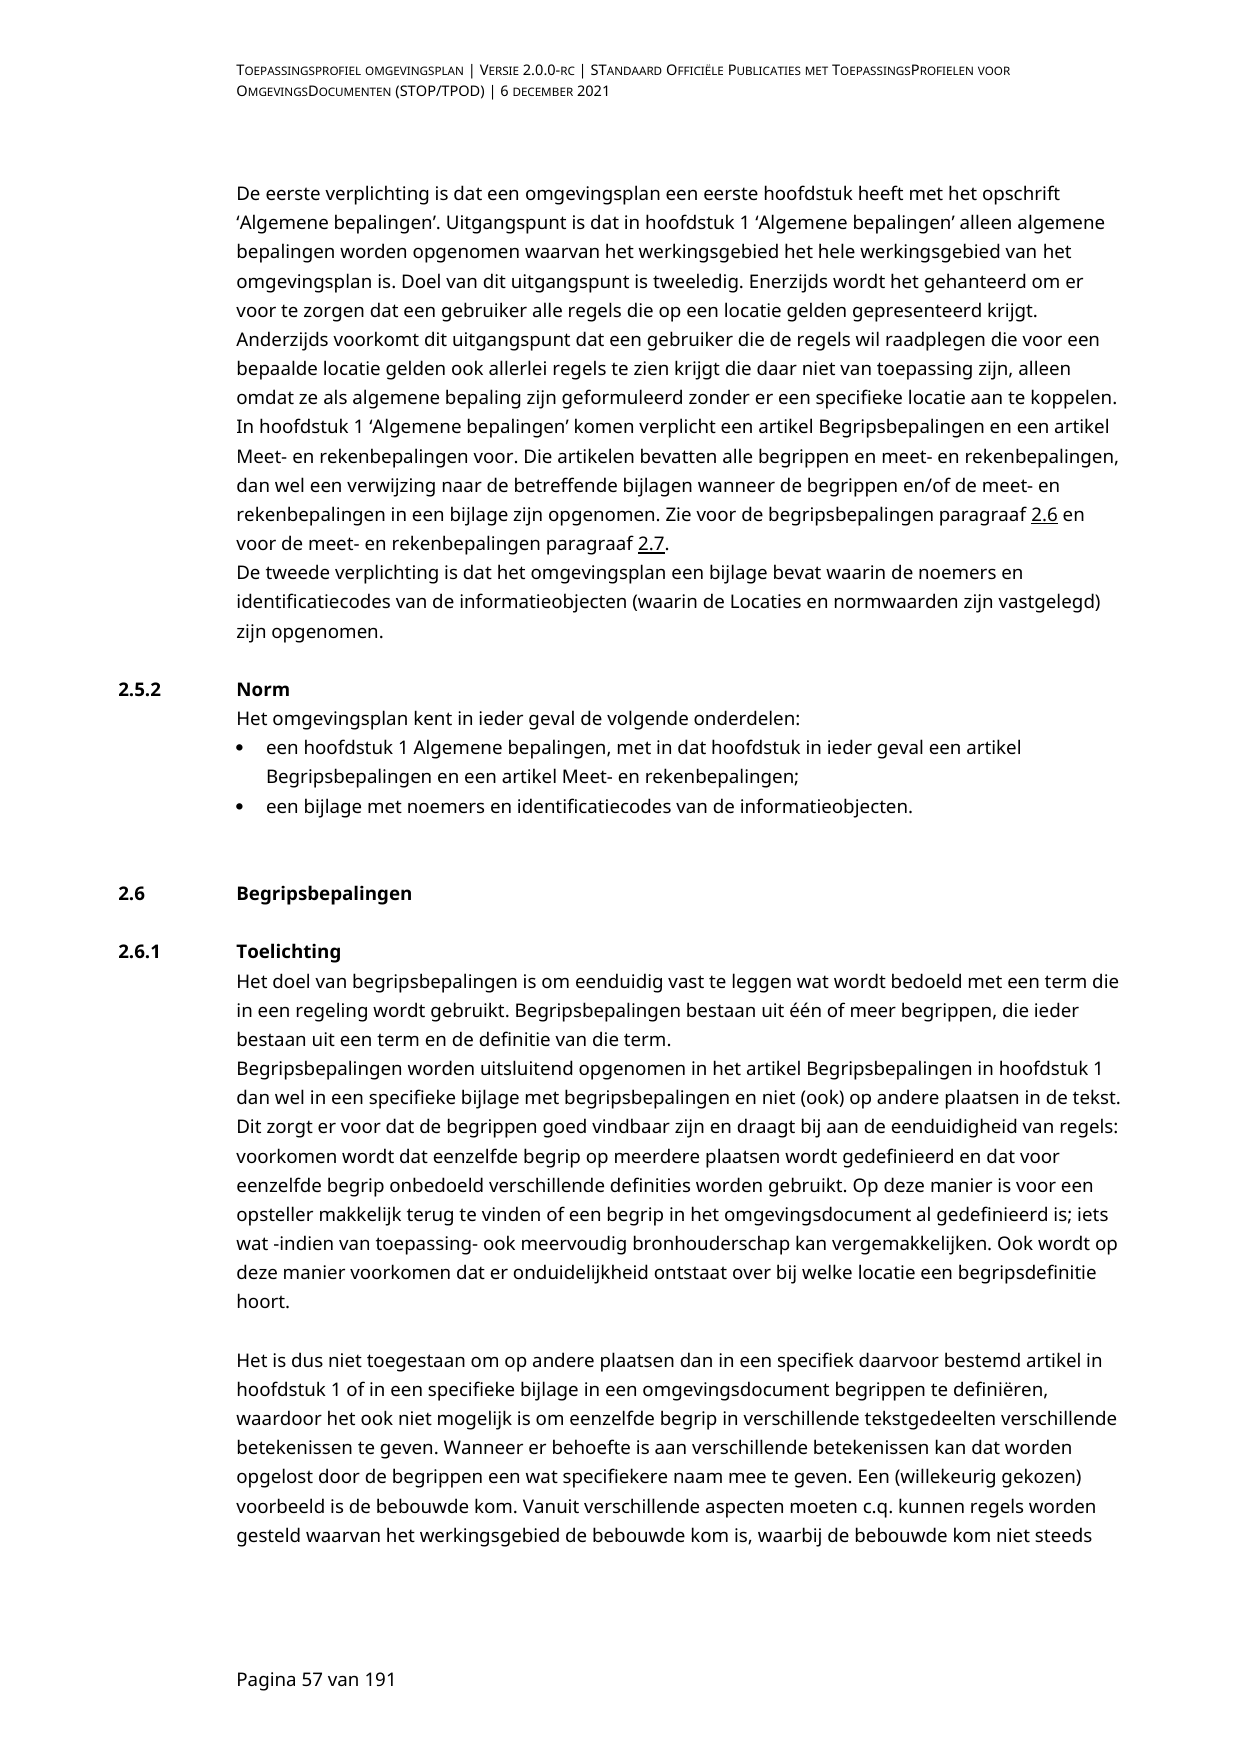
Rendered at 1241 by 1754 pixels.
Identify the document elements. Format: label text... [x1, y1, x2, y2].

text Het doel van begripsbepalingen is om eenduidig vast te leggen wat wordt bedoeld met een term die in een regeling wordt gebruikt. Begripsbepalingen bestaan uit één of meer begrippen, die ieder bestaan uit een term en de definitie van die term. [236, 965, 1122, 1052]
subtitle Begripsbepalingen [118, 877, 1122, 906]
text een hoofdstuk 1 Algemene bepalingen, met in dat hoofdstuk in ieder geval een artikel Begripsbepalingen en een artikel Meet- en rekenbepalingen; [236, 731, 1122, 790]
subtitle Norm [118, 673, 1122, 702]
text een bijlage met noemers en identificatiecodes van de informatieobjecten. [236, 790, 1122, 819]
text De eerste verplichting is dat een omgevingsplan een eerste hoofdstuk heeft met het opschrift ‘Algemene bepalingen’. Uitgangspunt is dat in hoofdstuk 1 ‘Algemene bepalingen’ alleen algemene bepalingen worden opgenomen waarvan het werkingsgebied het hele werkingsgebied van het omgevingsplan is. Doel van dit uitgangspunt is tweeledig. Enerzijds wordt het gehanteerd om er voor te zorgen dat een gebruiker alle regels die op een locatie gelden gepresenteerd krijgt. Anderzijds voorkomt dit uitgangspunt dat een gebruiker die de regels wil raadplegen die voor een bepaalde locatie gelden ook allerlei regels te zien krijgt die daar niet van toepassing zijn, alleen omdat ze als algemene bepaling zijn geformuleerd zonder er een specifieke locatie aan te koppelen. In hoofdstuk 1 ‘Algemene bepalingen’ komen verplicht een artikel Begripsbepalingen en een artikel Meet- en rekenbepalingen voor. Die artikelen bevatten alle begrippen en meet- en rekenbepalingen, dan wel een verwijzing naar de betreffende bijlagen wanneer de begrippen en/of de meet- en rekenbepalingen in een bijlage zijn opgenomen. Zie voor de begripsbepalingen paragraaf 5.6 en voor de meet- en rekenbepalingen paragraaf 5.7. [236, 177, 1122, 556]
text Begripsbepalingen worden uitsluitend opgenomen in het artikel Begripsbepalingen in hoofdstuk 1 dan wel in een specifieke bijlage met begripsbepalingen en niet (ook) op andere plaatsen in de tekst. Dit zorgt er voor dat de begrippen goed vindbaar zijn en draagt bij aan de eenduidigheid van regels: voorkomen wordt dat eenzelfde begrip op meerdere plaatsen wordt gedefinieerd en dat voor eenzelfde begrip onbedoeld verschillende definities worden gebruikt. Op deze manier is voor een opsteller makkelijk terug te vinden of een begrip in het omgevingsdocument al gedefinieerd is; iets wat -indien van toepassing- ook meervoudig bronhouderschap kan vergemakkelijken. Ook wordt op deze manier voorkomen dat er onduidelijkheid ontstaat over bij welke locatie een begripsdefinitie hoort. [236, 1052, 1122, 1315]
subtitle Toelichting [118, 936, 1122, 965]
text Het omgevingsplan kent in ieder geval de volgende onderdelen: [236, 702, 1122, 731]
text De tweede verplichting is dat het omgevingsplan een bijlage bevat waarin de noemers en identificatiecodes van de informatieobjecten (waarin de Locaties en normwaarden zijn vastgelegd) zijn opgenomen. [236, 556, 1122, 644]
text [236, 1344, 1122, 1548]
